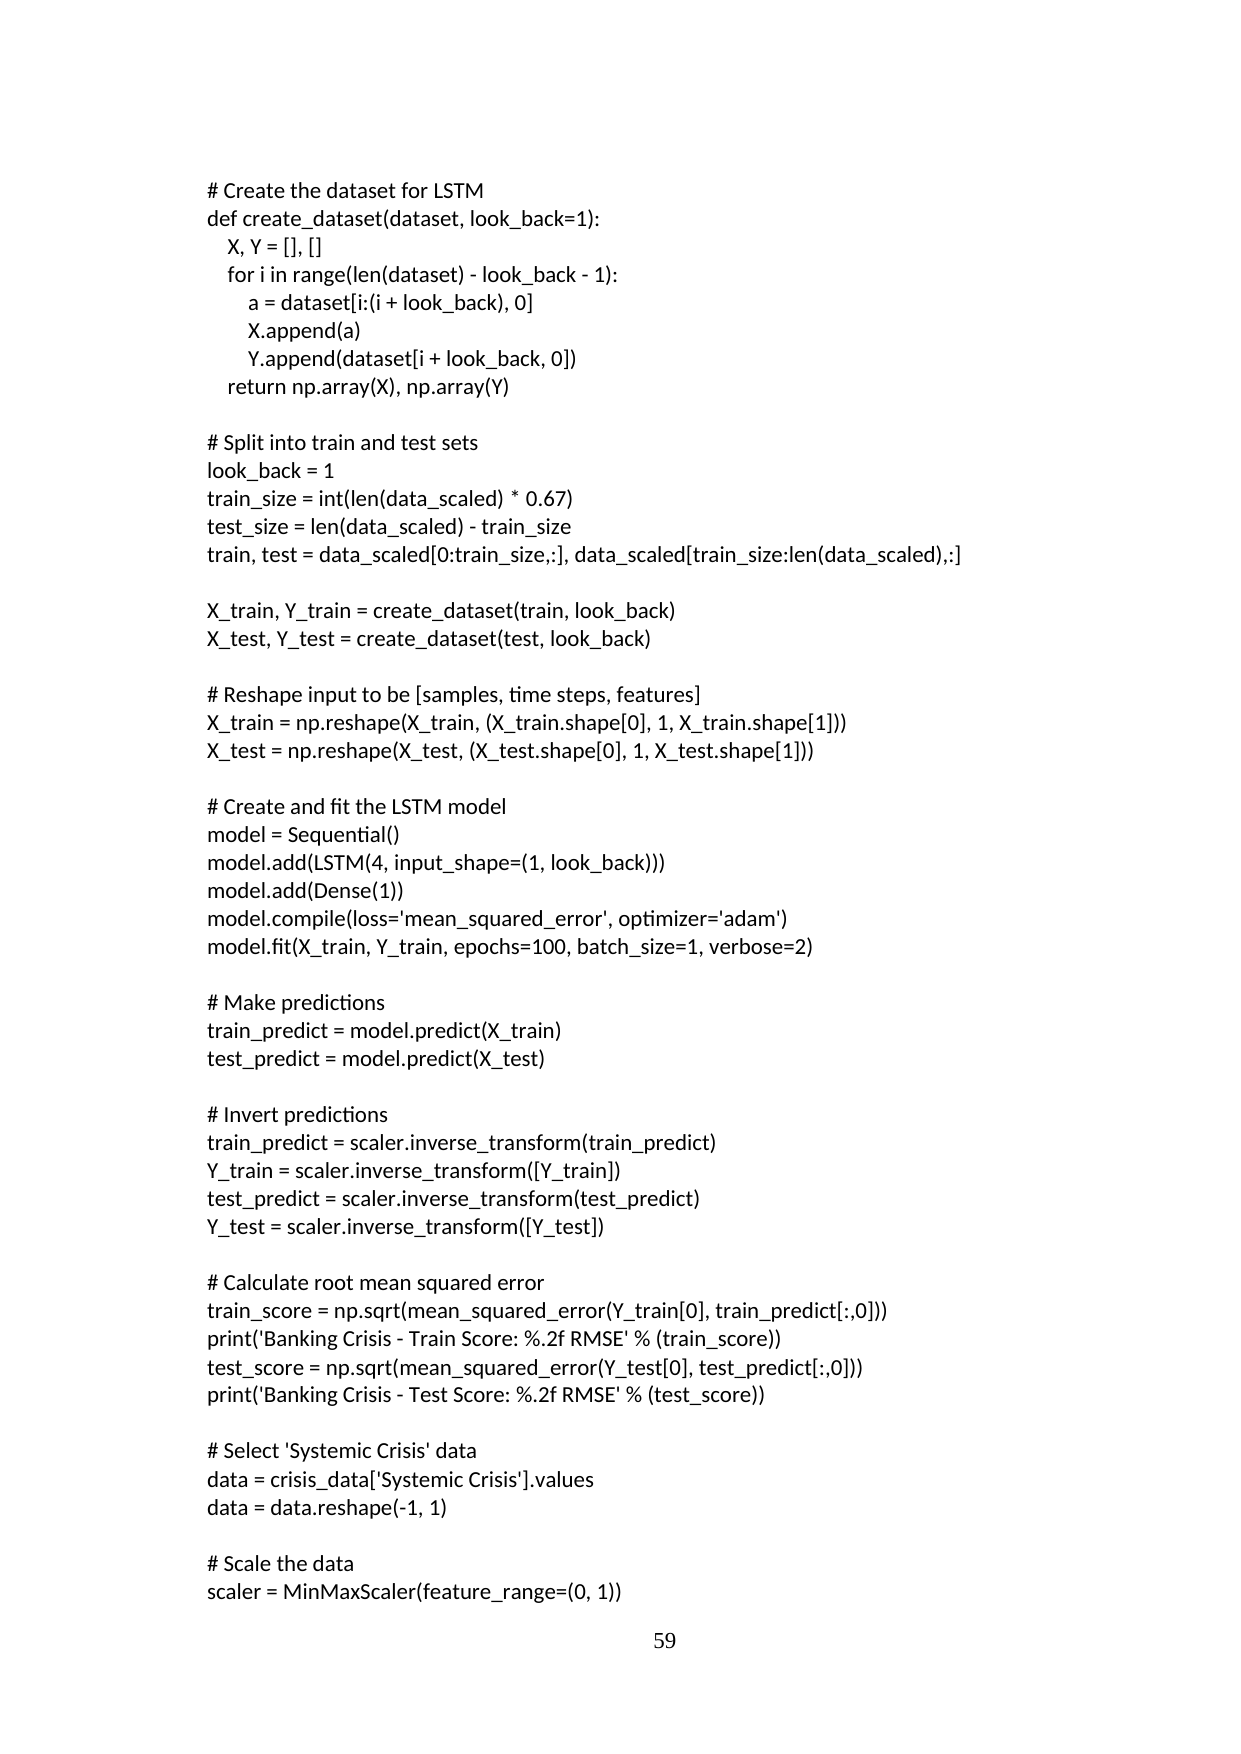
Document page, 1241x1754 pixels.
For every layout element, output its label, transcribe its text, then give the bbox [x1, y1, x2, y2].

text test_score = np.sqrt(mean_squared_error(Y_test[0], test_predict[:,0])) [207, 1353, 1122, 1381]
text train_score = np.sqrt(mean_squared_error(Y_train[0], train_predict[:,0])) [207, 1297, 1122, 1324]
text def create_dataset(dataset, look_back=1): [207, 204, 1122, 232]
text X_test, Y_test = create_dataset(test, look_back) [207, 624, 1122, 652]
text a = dataset[i:(i + look_back), 0] [207, 288, 1122, 316]
text test_size = len(data_scaled) - train_size [207, 512, 1122, 540]
text print('Banking Crisis - Train Score: %.2f RMSE' % (train_score)) [207, 1324, 1122, 1353]
text # Select 'Systemic Crisis' data [207, 1437, 1122, 1465]
text # Create the dataset for LSTM [207, 176, 1122, 204]
text model.add(Dense(1)) [207, 876, 1122, 904]
text # Calculate root mean squared error [207, 1268, 1122, 1297]
text scaler = MinMaxScaler(feature_range=(0, 1)) [207, 1577, 1122, 1605]
text for i in range(len(dataset) - look_back - 1): [207, 260, 1122, 288]
text X_test = np.reshape(X_test, (X_test.shape[0], 1, X_test.shape[1])) [207, 736, 1122, 764]
text test_predict = model.predict(X_test) [207, 1044, 1122, 1072]
text return np.array(X), np.array(Y) [207, 372, 1122, 400]
text # Make predictions [207, 988, 1122, 1016]
text look_back = 1 [207, 456, 1122, 484]
text X, Y = [], [] [207, 232, 1122, 260]
text data = data.reshape(-1, 1) [207, 1493, 1122, 1521]
text # Scale the data [207, 1549, 1122, 1577]
text # Create and fit the LSTM model [207, 792, 1122, 820]
text X_train = np.reshape(X_train, (X_train.shape[0], 1, X_train.shape[1])) [207, 708, 1122, 736]
text X.append(a) [207, 316, 1122, 344]
text data = crisis_data['Systemic Crisis'].values [207, 1465, 1122, 1493]
text test_predict = scaler.inverse_transform(test_predict) [207, 1184, 1122, 1212]
text Y.append(dataset[i + look_back, 0]) [207, 344, 1122, 372]
text # Invert predictions [207, 1100, 1122, 1128]
text # Split into train and test sets [207, 428, 1122, 456]
text X_train, Y_train = create_dataset(train, look_back) [207, 596, 1122, 624]
text model.fit(X_train, Y_train, epochs=100, batch_size=1, verbose=2) [207, 932, 1122, 960]
text Y_test = scaler.inverse_transform([Y_test]) [207, 1212, 1122, 1241]
text Y_train = scaler.inverse_transform([Y_train]) [207, 1156, 1122, 1184]
text train_predict = scaler.inverse_transform(train_predict) [207, 1128, 1122, 1156]
text model.compile(loss='mean_squared_error', optimizer='adam') [207, 904, 1122, 932]
text # Reshape input to be [samples, time steps, features] [207, 680, 1122, 708]
text model = Sequential() [207, 820, 1122, 848]
text model.add(LSTM(4, input_shape=(1, look_back))) [207, 848, 1122, 876]
text train_predict = model.predict(X_train) [207, 1016, 1122, 1044]
text print('Banking Crisis - Test Score: %.2f RMSE' % (test_score)) [207, 1381, 1122, 1409]
text train, test = data_scaled[0:train_size,:], data_scaled[train_size:len(data_scaled),:] [207, 540, 1122, 568]
text train_size = int(len(data_scaled) * 0.67) [207, 484, 1122, 512]
